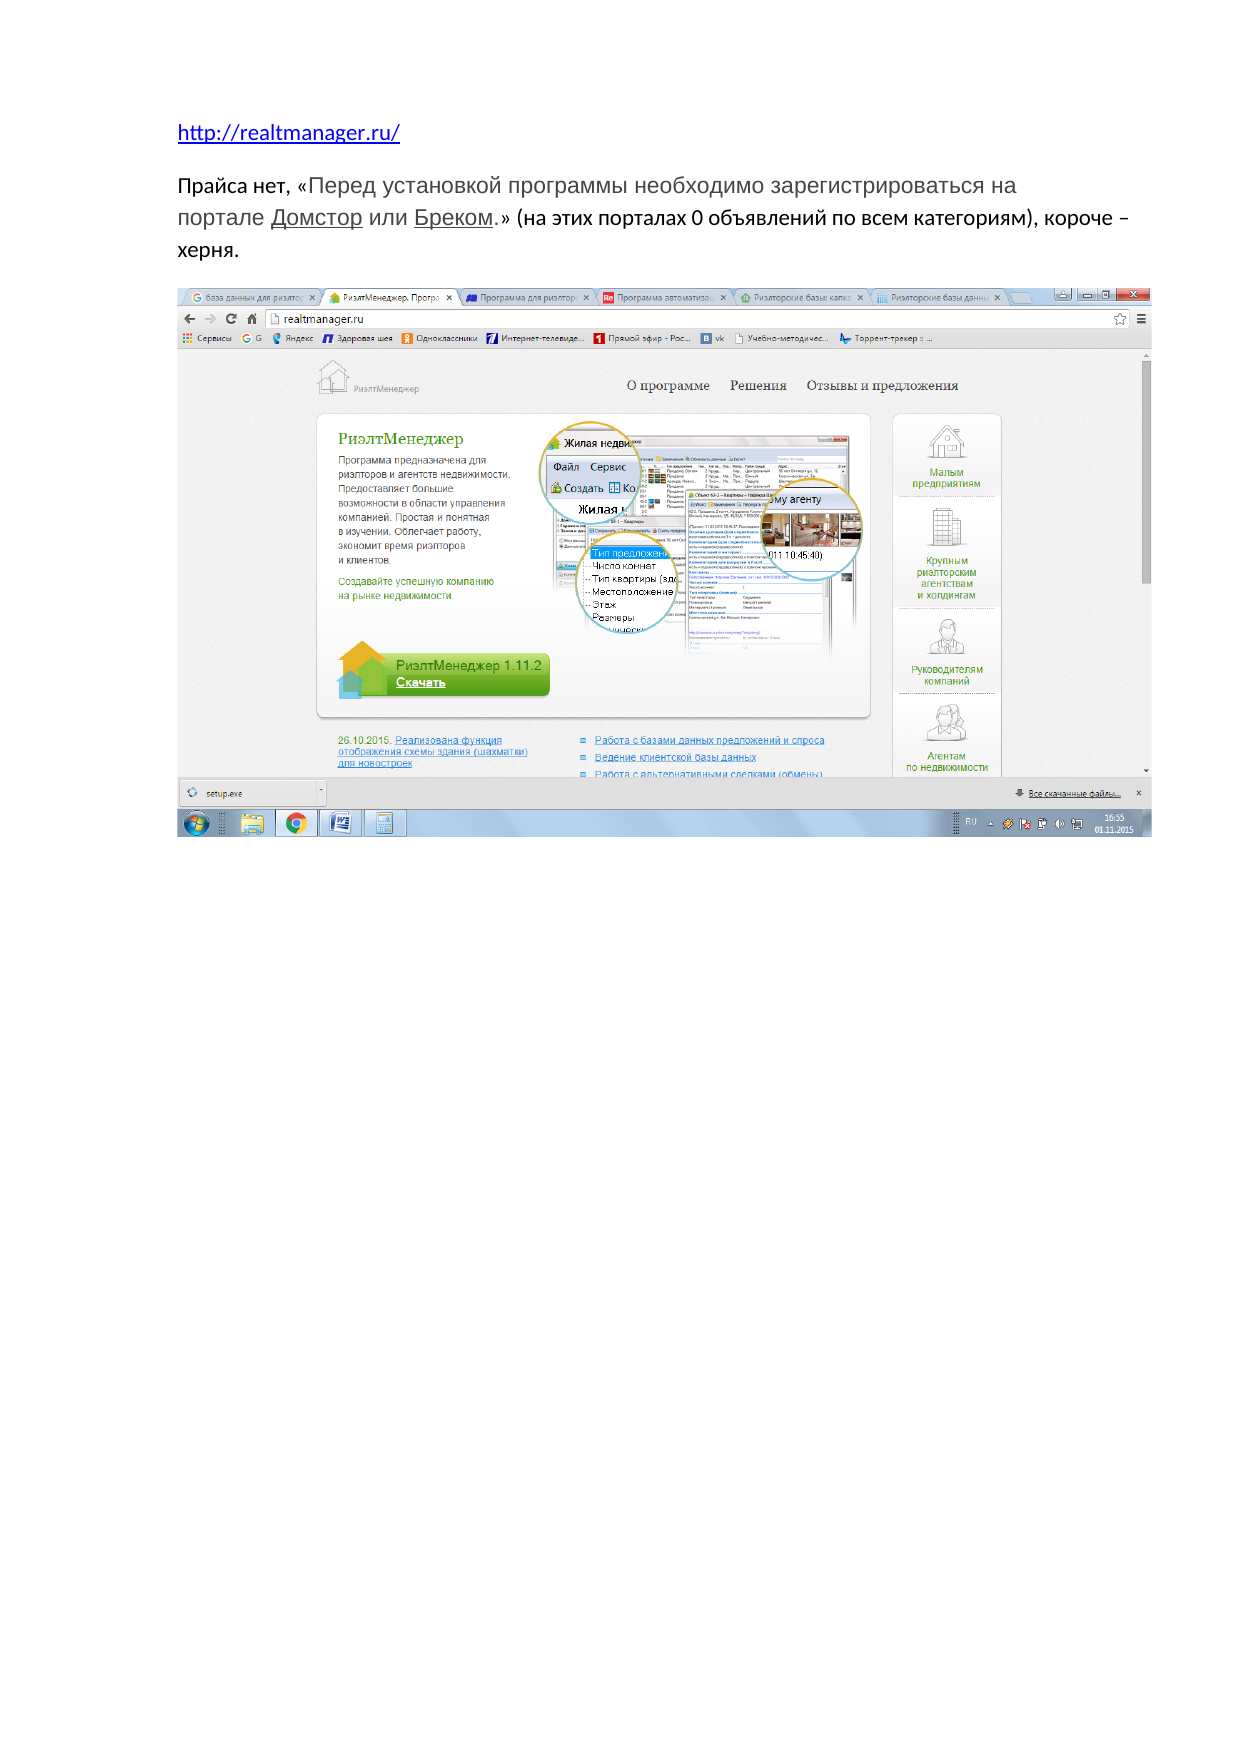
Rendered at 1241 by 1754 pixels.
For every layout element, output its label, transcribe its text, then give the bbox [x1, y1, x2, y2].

text Прайса нет, «Перед установкой программы необходимо зарегистрироваться на портале Домстор или Бреком.» (на этих порталах 0 объявлений по всем категориям), короче – херня. [177, 171, 1152, 263]
text http://realtmanager.ru/ [177, 118, 1152, 146]
picture [177, 288, 1152, 837]
